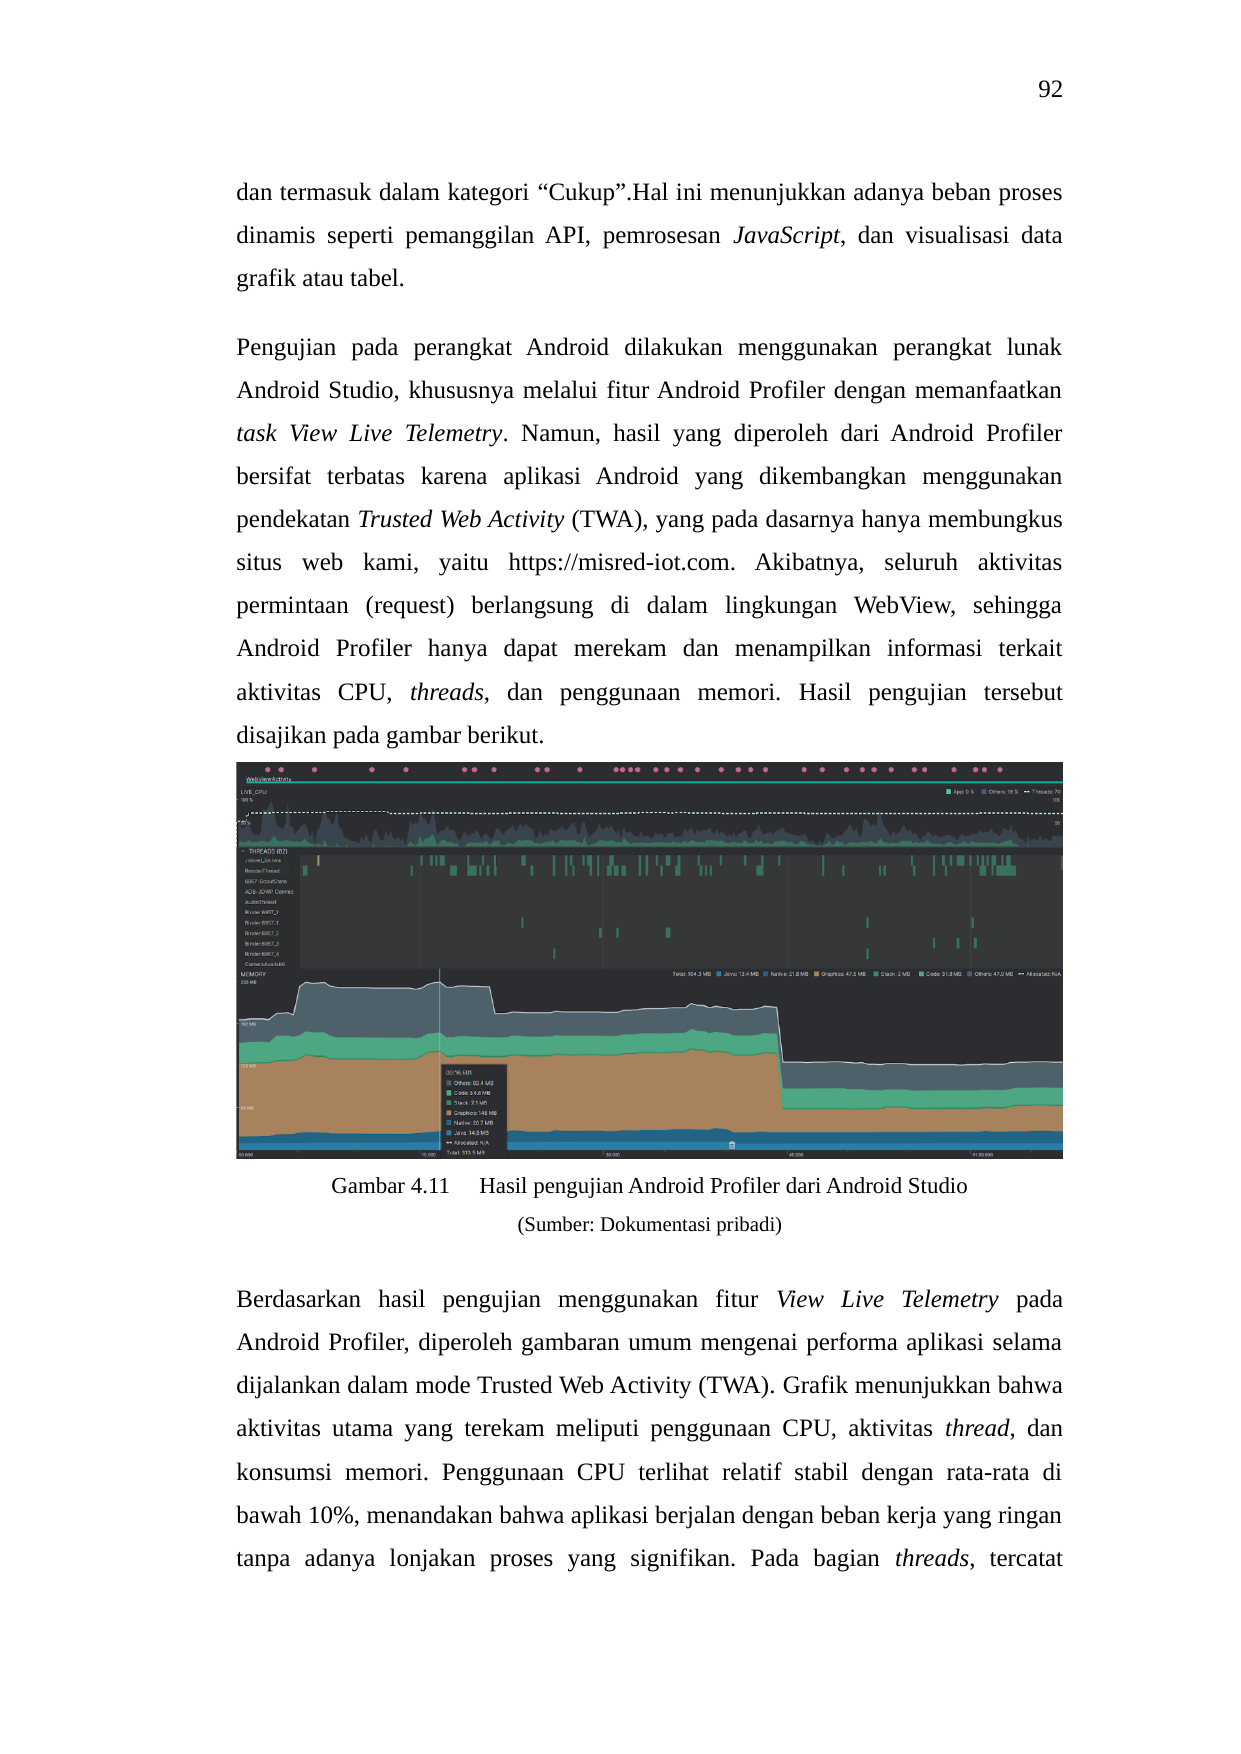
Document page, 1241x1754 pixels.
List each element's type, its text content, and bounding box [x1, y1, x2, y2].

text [236, 177, 1063, 292]
text (Sumber: Dokumentasi pribadi) [236, 1212, 1063, 1236]
picture [236, 762, 1063, 1159]
text Pengujian pada perangkat Android dilakukan menggunakan perangkat lunak Android Studio, khususnya melalui fitur Android Profiler dengan memanfaatkan task View Live Telemetry. Namun, hasil yang diperoleh dari Android Profiler bersifat terbatas karena aplikasi Android yang dikembangkan menggunakan pendekatan Trusted Web Activity (TWA), yang pada dasarnya hanya membungkus situs web kami, yaitu https://misred-iot.com. Akibatnya, seluruh aktivitas permintaan (request) berlangsung di dalam lingkungan WebView, sehingga Android Profiler hanya dapat merekam dan menampilkan informasi terkait aktivitas CPU, threads, dan penggunaan memori. Hasil pengujian tersebut disajikan pada gambar berikut. [236, 332, 1063, 748]
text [236, 1284, 1063, 1572]
text Hasil pengujian Android Profiler dari Android Studio [236, 1172, 1063, 1199]
